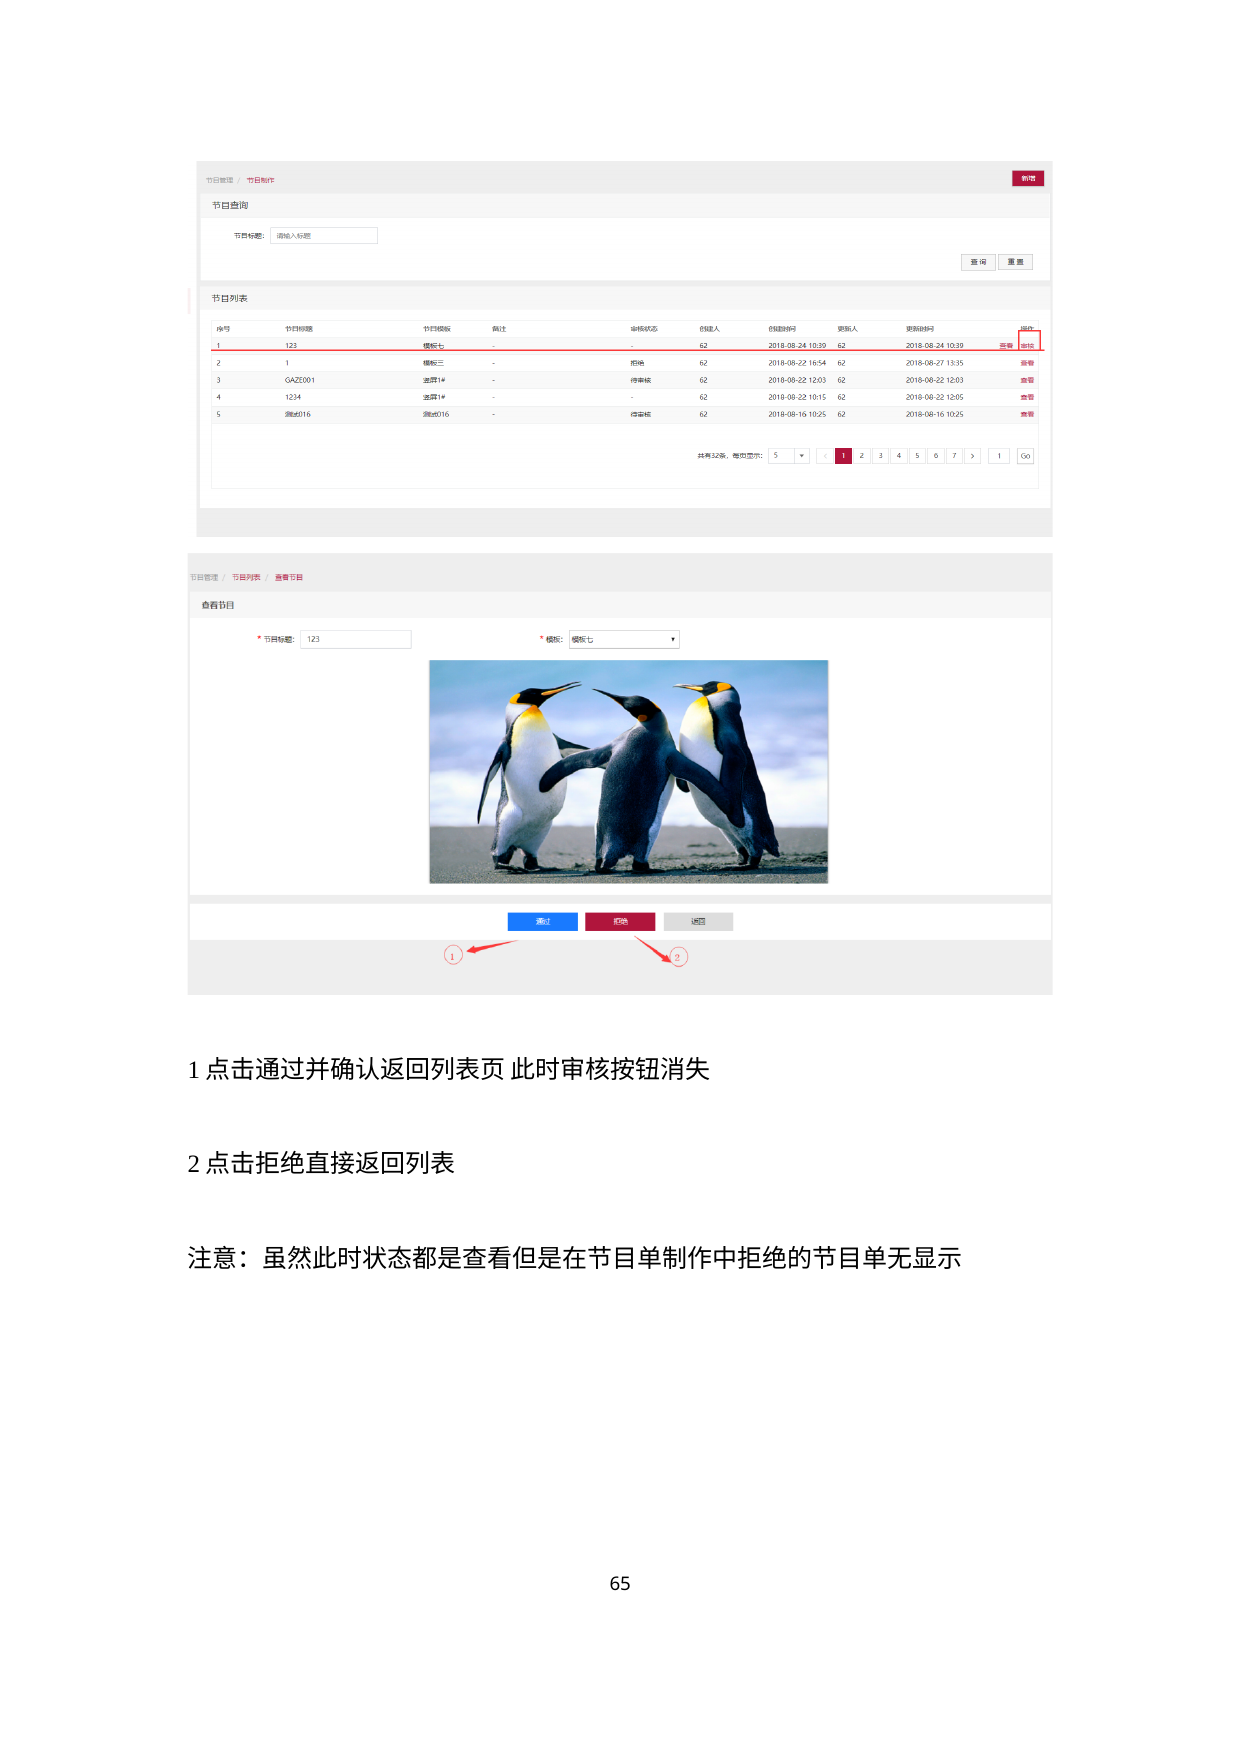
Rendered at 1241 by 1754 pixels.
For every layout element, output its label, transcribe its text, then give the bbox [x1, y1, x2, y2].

text 注意：虽然此时状态都是查看但是在节目单制作中拒绝的节目单无显示 [187, 1224, 1053, 1289]
picture [187, 161, 1053, 537]
picture [187, 551, 1053, 995]
text 1点击通过并确认返回列表页 此时审核按钮消失 [187, 1035, 1053, 1100]
text 2点击拒绝直接返回列表 [187, 1129, 1053, 1194]
